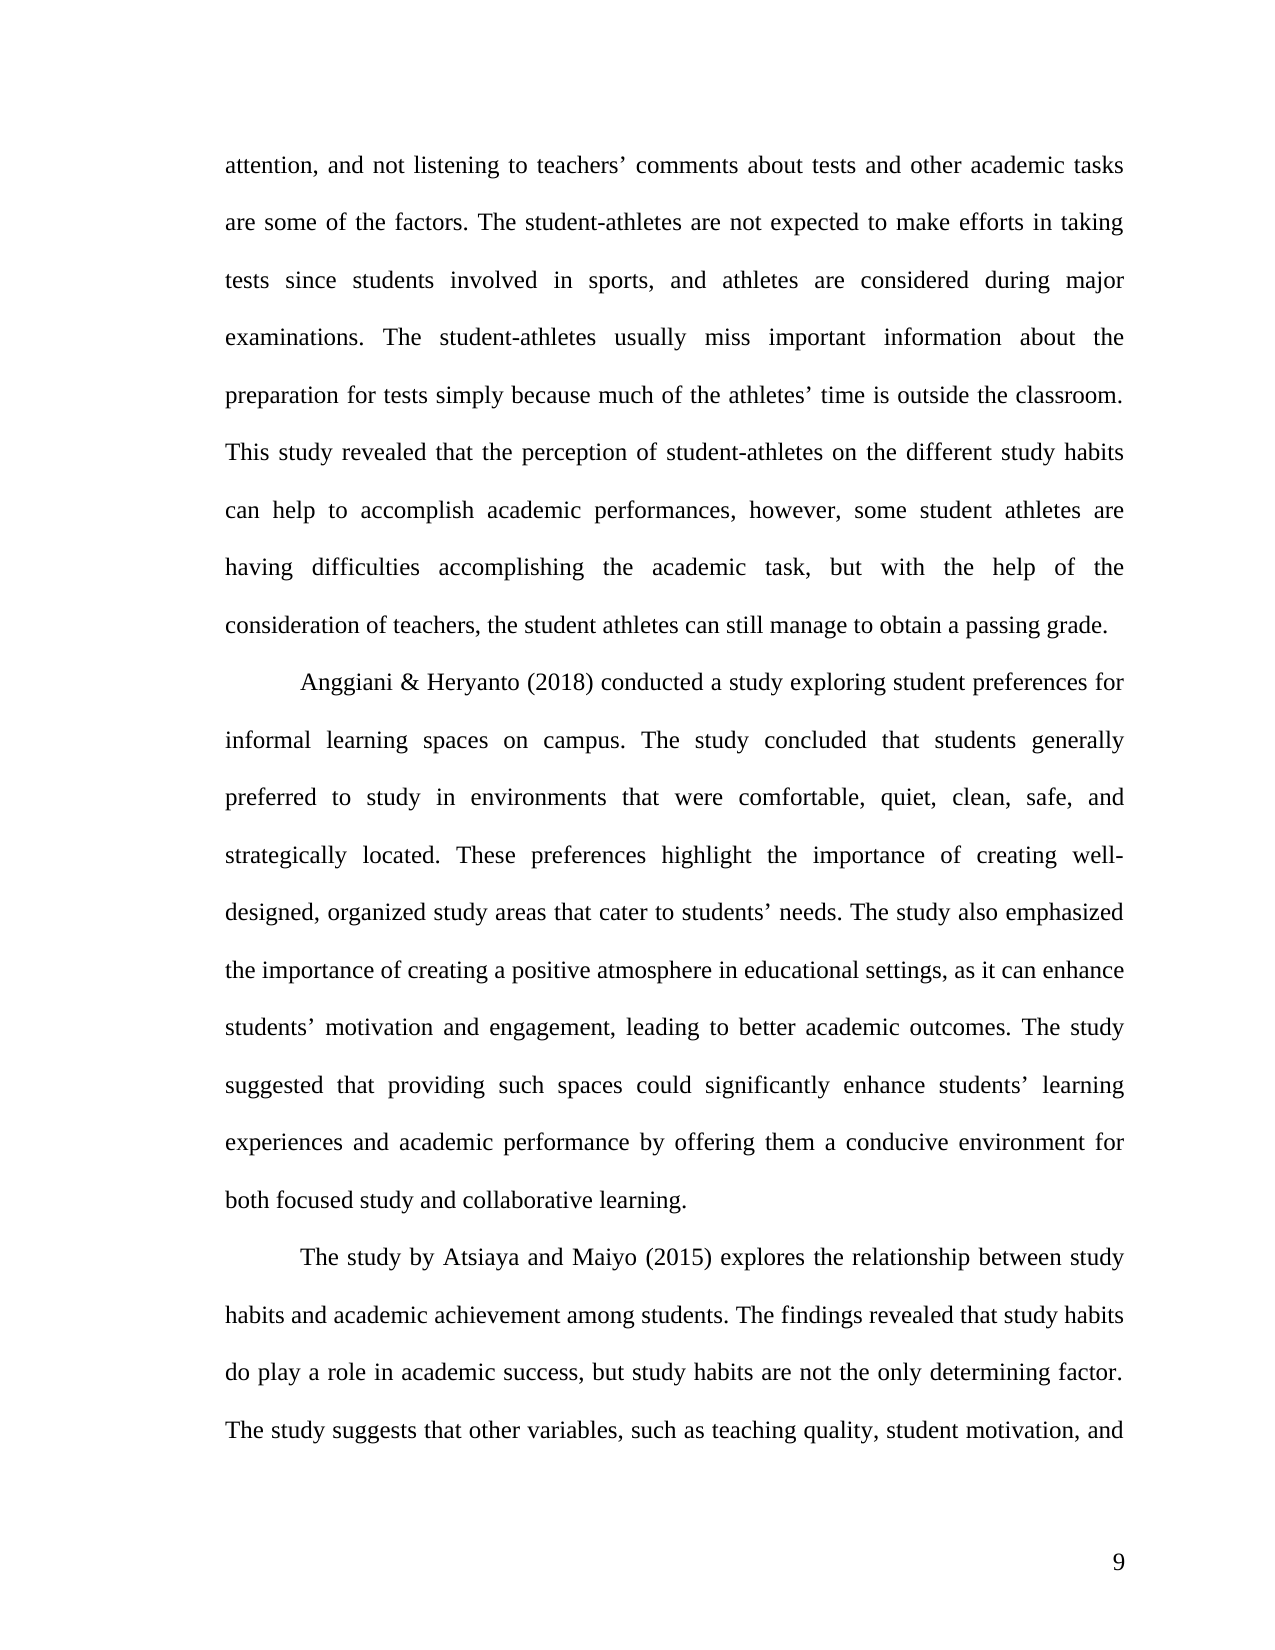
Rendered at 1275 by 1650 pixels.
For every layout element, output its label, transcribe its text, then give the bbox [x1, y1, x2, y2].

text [225, 150, 1125, 639]
text Anggiani & Heryanto (2018) conducted a study exploring student preferences for informal learning spaces on campus. The study concluded that students generally preferred to study in environments that were comfortable, quiet, clean, safe, and strategically located. These preferences highlight the importance of creating well-designed, organized study areas that cater to students’ needs. The study also emphasized the importance of creating a positive atmosphere in educational settings, as it can enhance students’ motivation and engagement, leading to better academic outcomes. The study suggested that providing such spaces could significantly enhance students’ learning experiences and academic performance by offering them a conducive environment for both focused study and collaborative learning. [225, 667, 1125, 1214]
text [225, 1242, 1125, 1444]
